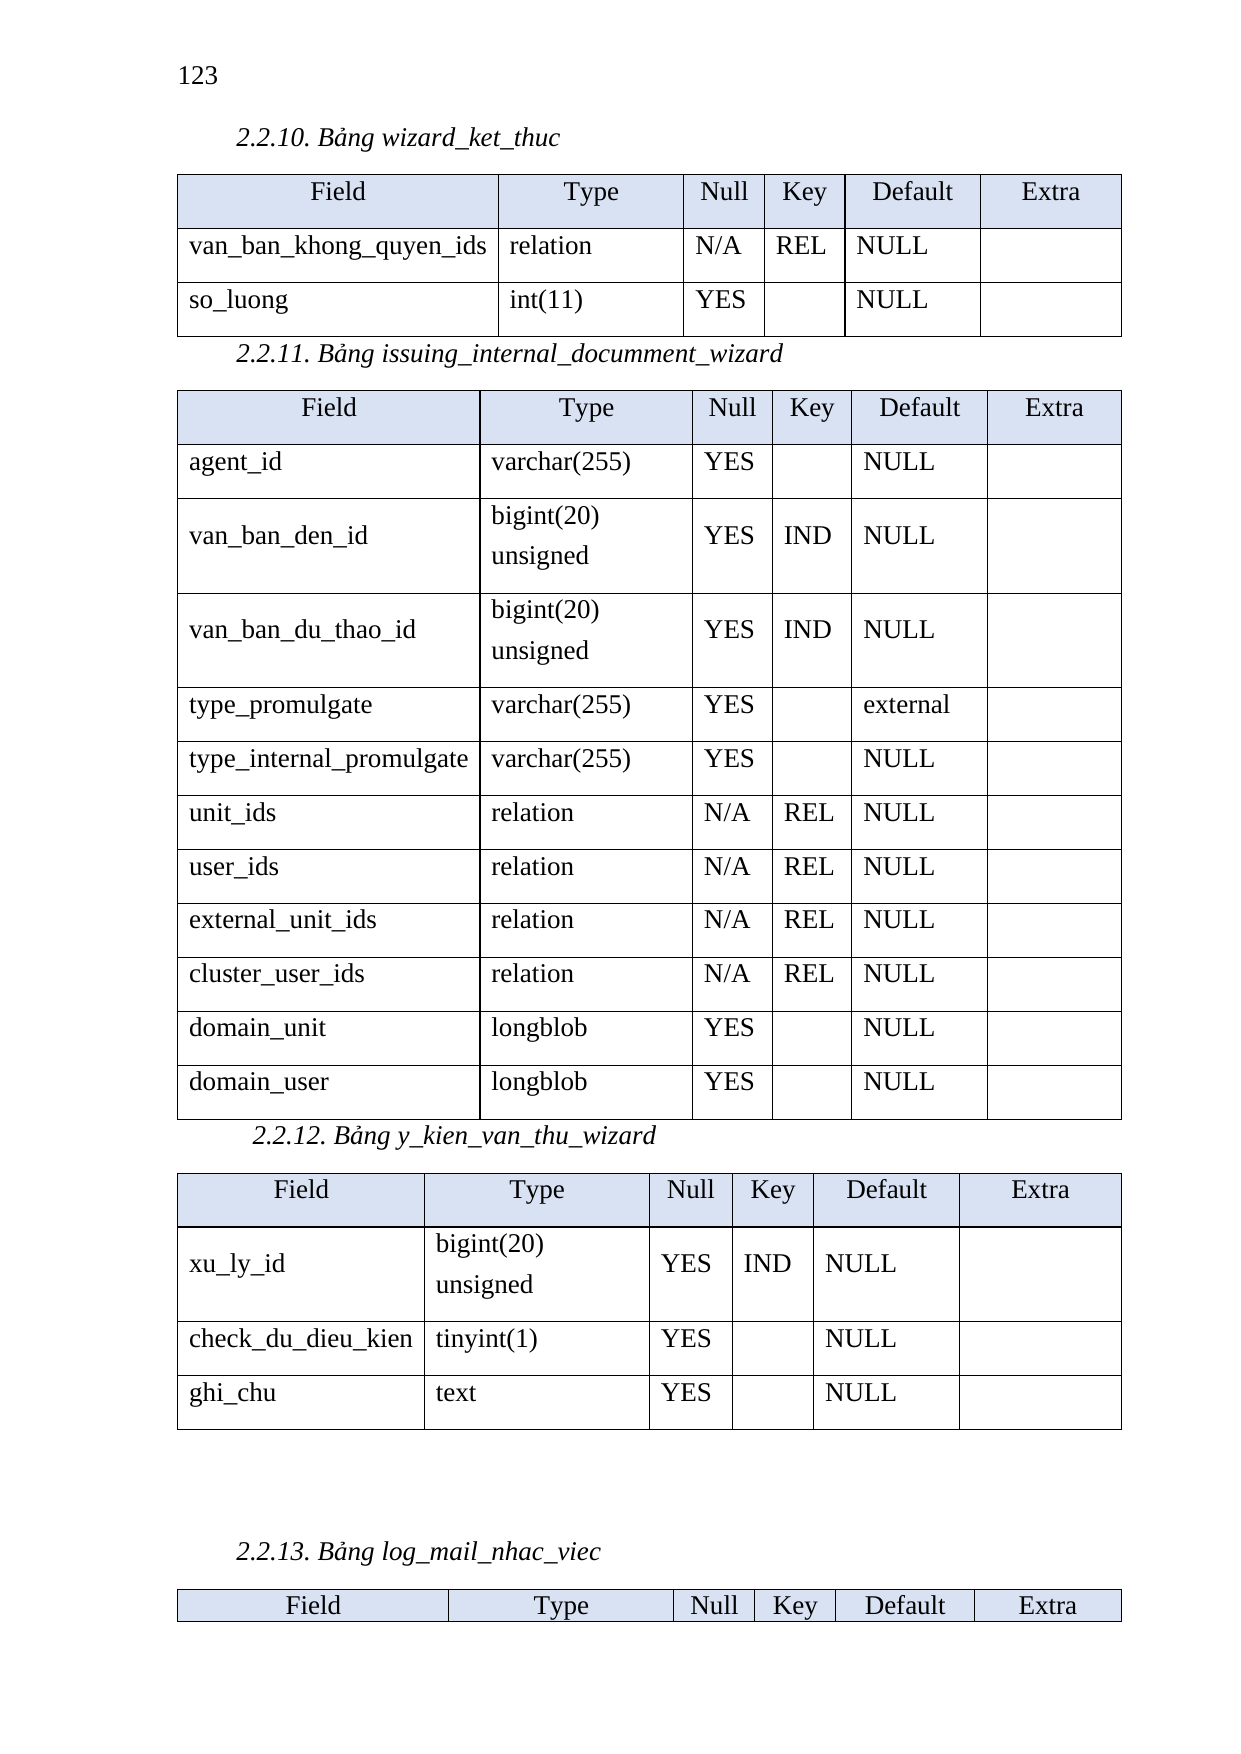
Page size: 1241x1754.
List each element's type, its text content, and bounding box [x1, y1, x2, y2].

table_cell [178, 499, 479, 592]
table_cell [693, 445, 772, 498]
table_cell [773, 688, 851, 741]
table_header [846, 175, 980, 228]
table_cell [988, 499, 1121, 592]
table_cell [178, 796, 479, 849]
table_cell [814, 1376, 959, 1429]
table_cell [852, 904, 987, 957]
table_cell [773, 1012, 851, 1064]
text 2.2.11. Bảng issuing_internal_documment_wizard [236, 337, 1122, 368]
text 2.2.13. Bảng log_mail_nhac_viec [236, 1536, 1122, 1567]
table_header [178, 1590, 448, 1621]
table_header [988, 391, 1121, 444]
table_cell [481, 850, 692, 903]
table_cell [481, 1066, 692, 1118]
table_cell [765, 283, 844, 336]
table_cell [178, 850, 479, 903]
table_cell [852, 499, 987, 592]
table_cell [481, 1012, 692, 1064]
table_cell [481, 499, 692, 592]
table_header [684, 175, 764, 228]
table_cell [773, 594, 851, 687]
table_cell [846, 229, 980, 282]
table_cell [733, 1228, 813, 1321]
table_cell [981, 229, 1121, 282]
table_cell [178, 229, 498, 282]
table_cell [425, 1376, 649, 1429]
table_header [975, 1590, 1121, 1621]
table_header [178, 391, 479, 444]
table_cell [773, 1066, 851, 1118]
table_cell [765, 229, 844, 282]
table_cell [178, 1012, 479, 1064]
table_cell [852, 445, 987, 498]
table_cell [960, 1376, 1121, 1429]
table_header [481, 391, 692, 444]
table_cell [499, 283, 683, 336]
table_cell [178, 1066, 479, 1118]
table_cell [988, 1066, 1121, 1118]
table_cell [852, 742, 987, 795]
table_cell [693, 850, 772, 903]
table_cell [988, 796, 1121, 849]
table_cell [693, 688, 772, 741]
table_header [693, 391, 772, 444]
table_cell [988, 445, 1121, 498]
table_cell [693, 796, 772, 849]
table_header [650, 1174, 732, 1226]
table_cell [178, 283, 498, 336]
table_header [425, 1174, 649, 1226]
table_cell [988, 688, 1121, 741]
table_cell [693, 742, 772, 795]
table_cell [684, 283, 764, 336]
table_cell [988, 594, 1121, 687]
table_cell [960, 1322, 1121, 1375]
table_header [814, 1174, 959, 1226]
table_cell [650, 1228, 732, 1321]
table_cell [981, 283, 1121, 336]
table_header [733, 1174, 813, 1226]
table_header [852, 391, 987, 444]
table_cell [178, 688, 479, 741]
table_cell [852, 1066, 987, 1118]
text 2.2.10. Bảng wizard_ket_thuc [236, 121, 1122, 152]
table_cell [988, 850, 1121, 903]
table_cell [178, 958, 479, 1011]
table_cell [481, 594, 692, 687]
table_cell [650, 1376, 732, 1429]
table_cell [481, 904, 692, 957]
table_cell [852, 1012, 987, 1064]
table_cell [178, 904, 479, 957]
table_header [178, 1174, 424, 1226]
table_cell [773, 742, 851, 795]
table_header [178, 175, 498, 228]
text 2.2.12. Bảng y_kien_van_thu_wizard [177, 1120, 1122, 1151]
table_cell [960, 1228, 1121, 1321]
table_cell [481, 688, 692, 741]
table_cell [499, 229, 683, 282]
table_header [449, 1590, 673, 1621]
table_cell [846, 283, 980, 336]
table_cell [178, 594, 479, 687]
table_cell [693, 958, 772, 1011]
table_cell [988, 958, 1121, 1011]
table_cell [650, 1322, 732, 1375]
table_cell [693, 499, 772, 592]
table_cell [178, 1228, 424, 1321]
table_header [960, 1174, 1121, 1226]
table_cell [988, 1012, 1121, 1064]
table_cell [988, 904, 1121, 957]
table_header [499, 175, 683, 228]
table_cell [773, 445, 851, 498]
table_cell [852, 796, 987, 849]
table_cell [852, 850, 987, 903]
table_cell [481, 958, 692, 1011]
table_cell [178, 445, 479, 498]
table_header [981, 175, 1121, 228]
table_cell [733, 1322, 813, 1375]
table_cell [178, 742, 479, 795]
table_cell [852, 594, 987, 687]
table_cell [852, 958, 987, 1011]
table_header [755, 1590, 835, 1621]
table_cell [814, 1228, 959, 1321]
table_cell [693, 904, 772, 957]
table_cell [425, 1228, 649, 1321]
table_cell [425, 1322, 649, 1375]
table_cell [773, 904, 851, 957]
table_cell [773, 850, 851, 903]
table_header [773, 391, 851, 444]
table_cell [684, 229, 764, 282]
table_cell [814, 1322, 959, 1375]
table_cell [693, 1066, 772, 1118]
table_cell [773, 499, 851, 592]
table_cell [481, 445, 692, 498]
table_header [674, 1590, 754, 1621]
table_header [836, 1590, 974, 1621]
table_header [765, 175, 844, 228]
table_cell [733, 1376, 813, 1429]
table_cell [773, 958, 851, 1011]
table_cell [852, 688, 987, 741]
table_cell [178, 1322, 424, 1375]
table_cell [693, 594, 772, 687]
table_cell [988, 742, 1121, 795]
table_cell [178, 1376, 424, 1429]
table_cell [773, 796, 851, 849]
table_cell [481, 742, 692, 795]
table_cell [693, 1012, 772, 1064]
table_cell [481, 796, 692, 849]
